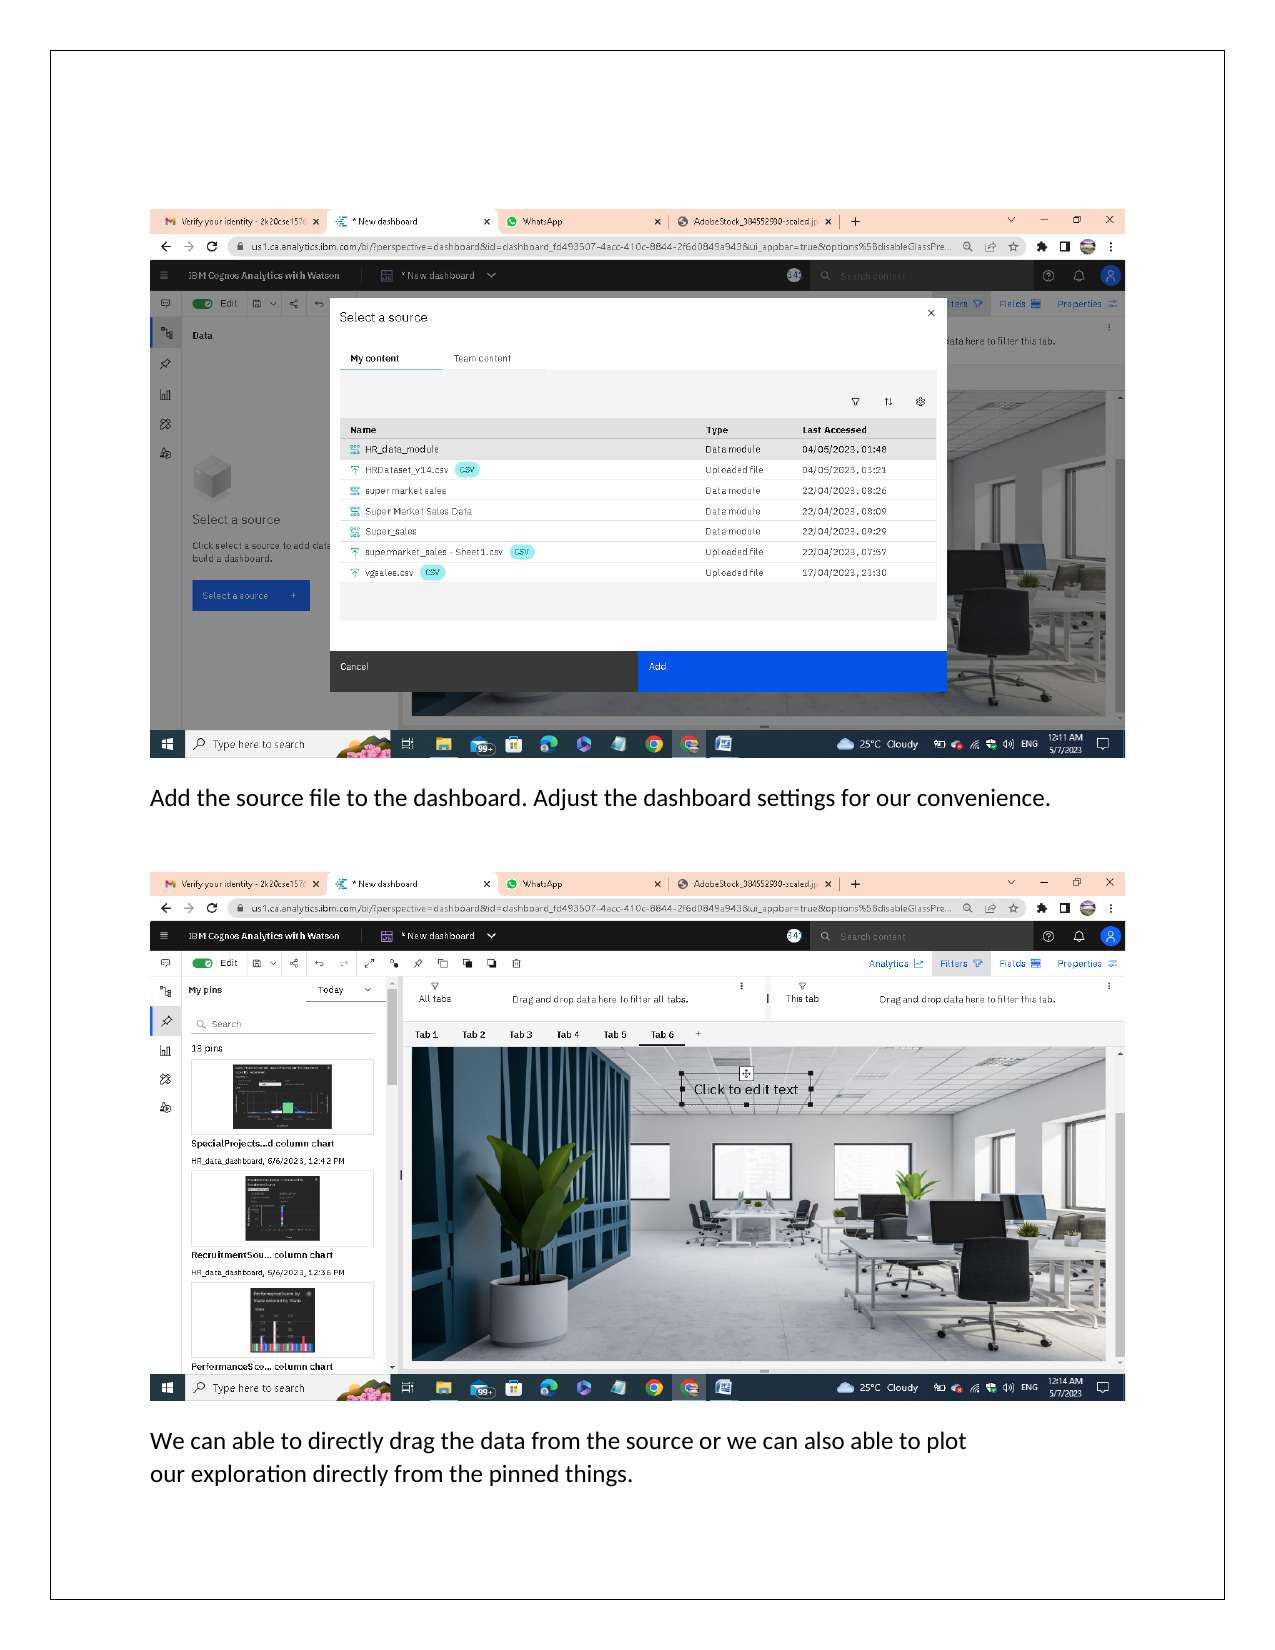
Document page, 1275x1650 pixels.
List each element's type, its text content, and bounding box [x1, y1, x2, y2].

picture [150, 872, 1125, 1401]
text Add the source file to the dashboard. Adjust the dashboard settings for our convenience. [150, 782, 1125, 813]
picture [150, 209, 1125, 758]
text We can able to directly drag the data from the source or we can also able to plot our exploration directly from the pinned things. [150, 1426, 982, 1488]
